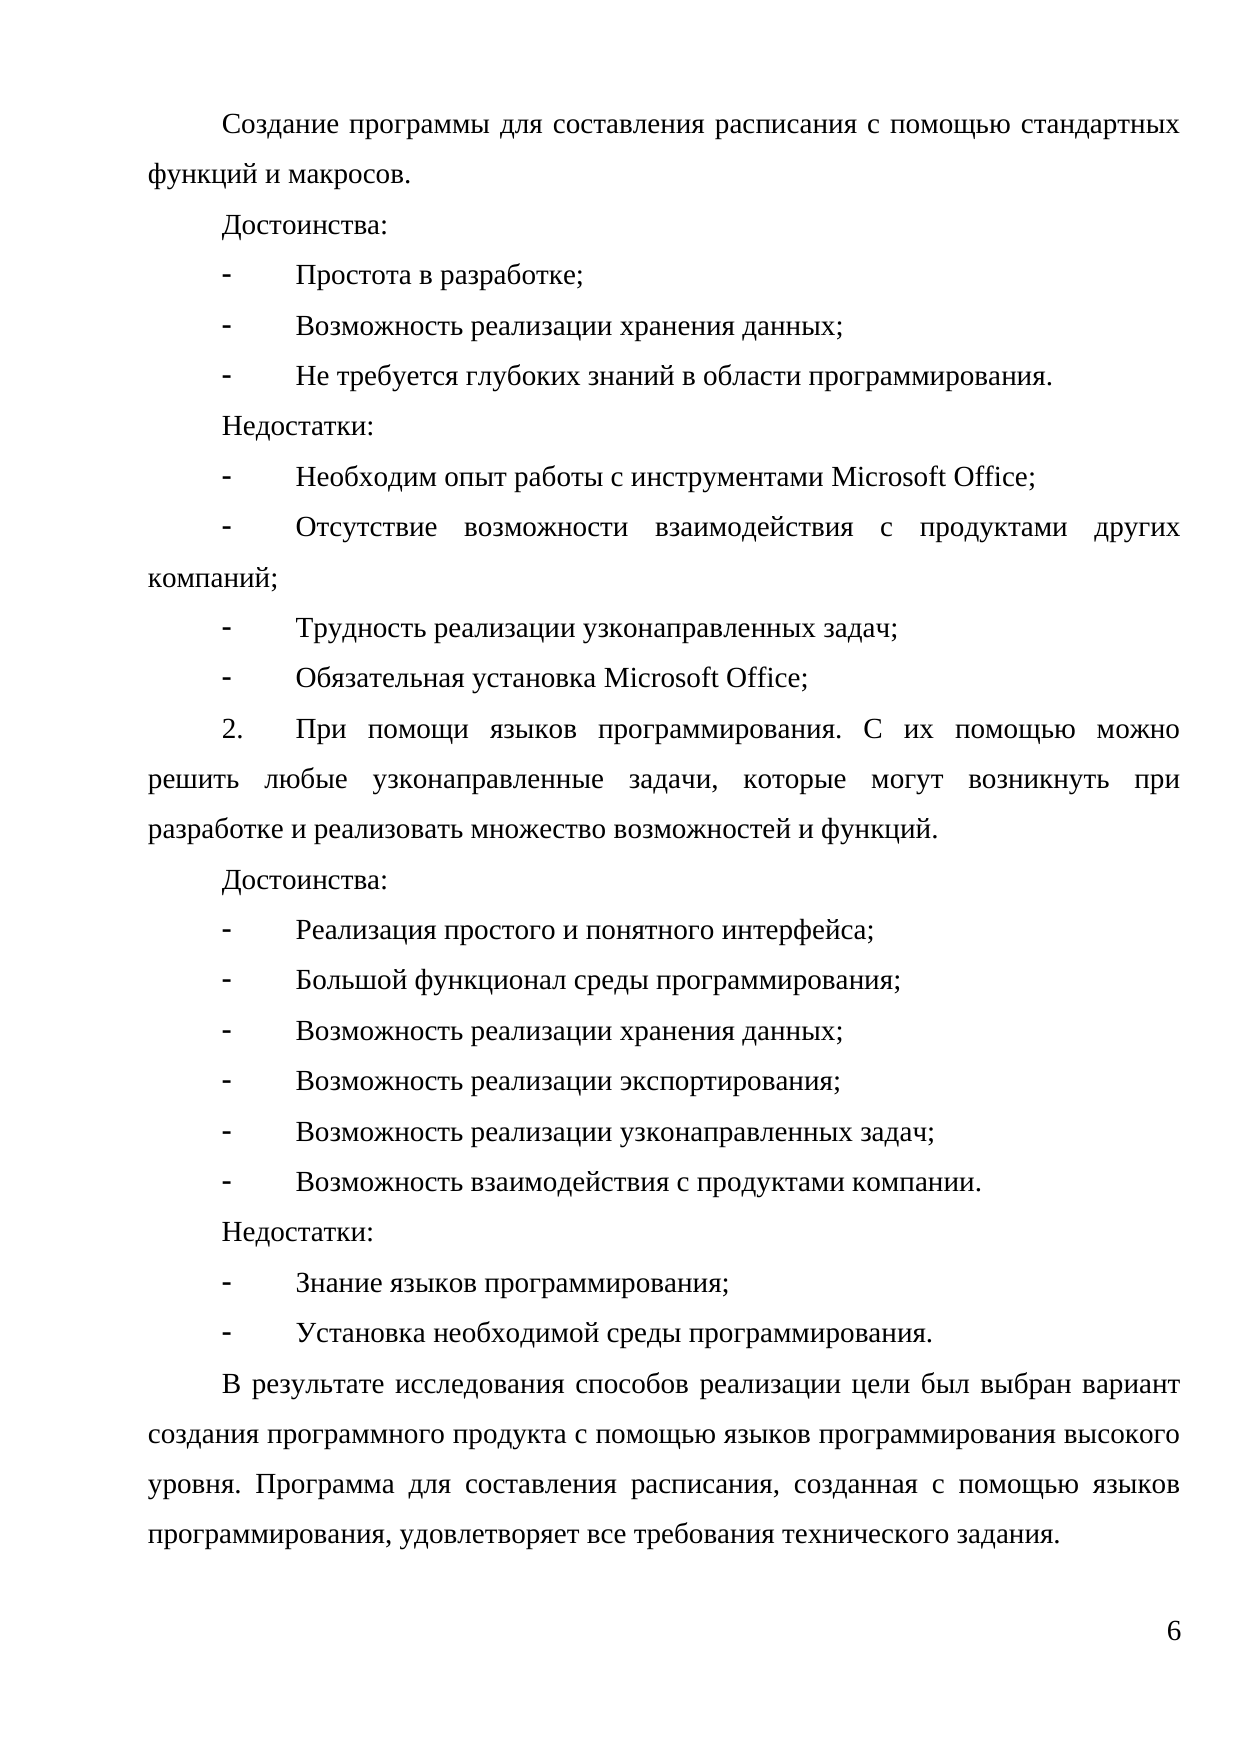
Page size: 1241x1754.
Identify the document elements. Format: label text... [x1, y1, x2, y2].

list Простота в разработке; [148, 257, 1181, 291]
list Недостатки: [222, 408, 1181, 442]
list Возможность реализации экспортирования; [148, 1063, 1181, 1097]
list Реализация простого и понятного интерфейса; [148, 912, 1181, 946]
text В результате исследования способов реализации цели был выбран вариант создания программного продукта с помощью языков программирования высокого уровня. Программа для составления расписания, созданная с помощью языков программирования, удовлетворяет все требования технического задания. [148, 1366, 1181, 1550]
list Не требуется глубоких знаний в области программирования. [148, 358, 1181, 392]
list Большой функционал среды программирования; [148, 962, 1181, 996]
list Достоинства: [222, 862, 1181, 895]
list При помощи языков программирования. С их помощью можно решить любые узконаправленные задачи, которые могут возникнуть при разработке и реализовать множество возможностей и функций. [148, 711, 1181, 845]
text Достоинства: [148, 207, 1181, 241]
list Возможность реализации узконаправленных задач; [148, 1114, 1181, 1147]
list Обязательная установка Microsoft Office; [148, 660, 1181, 694]
list Отсутствие возможности взаимодействия с продуктами других компаний; [148, 509, 1181, 593]
text Недостатки: [221, 1214, 1181, 1248]
list Знание языков программирования; [148, 1265, 1181, 1298]
list Возможность реализации хранения данных; [148, 308, 1181, 341]
list Возможность взаимодействия с продуктами компании. [148, 1164, 1181, 1198]
list Трудность реализации узконаправленных задач; [148, 610, 1181, 644]
list Необходим опыт работы с инструментами Microsoft Office; [148, 459, 1181, 492]
list Возможность реализации хранения данных; [148, 1013, 1181, 1047]
text Создание программы для составления расписания с помощью стандартных функций и макросов. [148, 106, 1181, 190]
list Установка необходимой среды программирования. [148, 1315, 1181, 1349]
